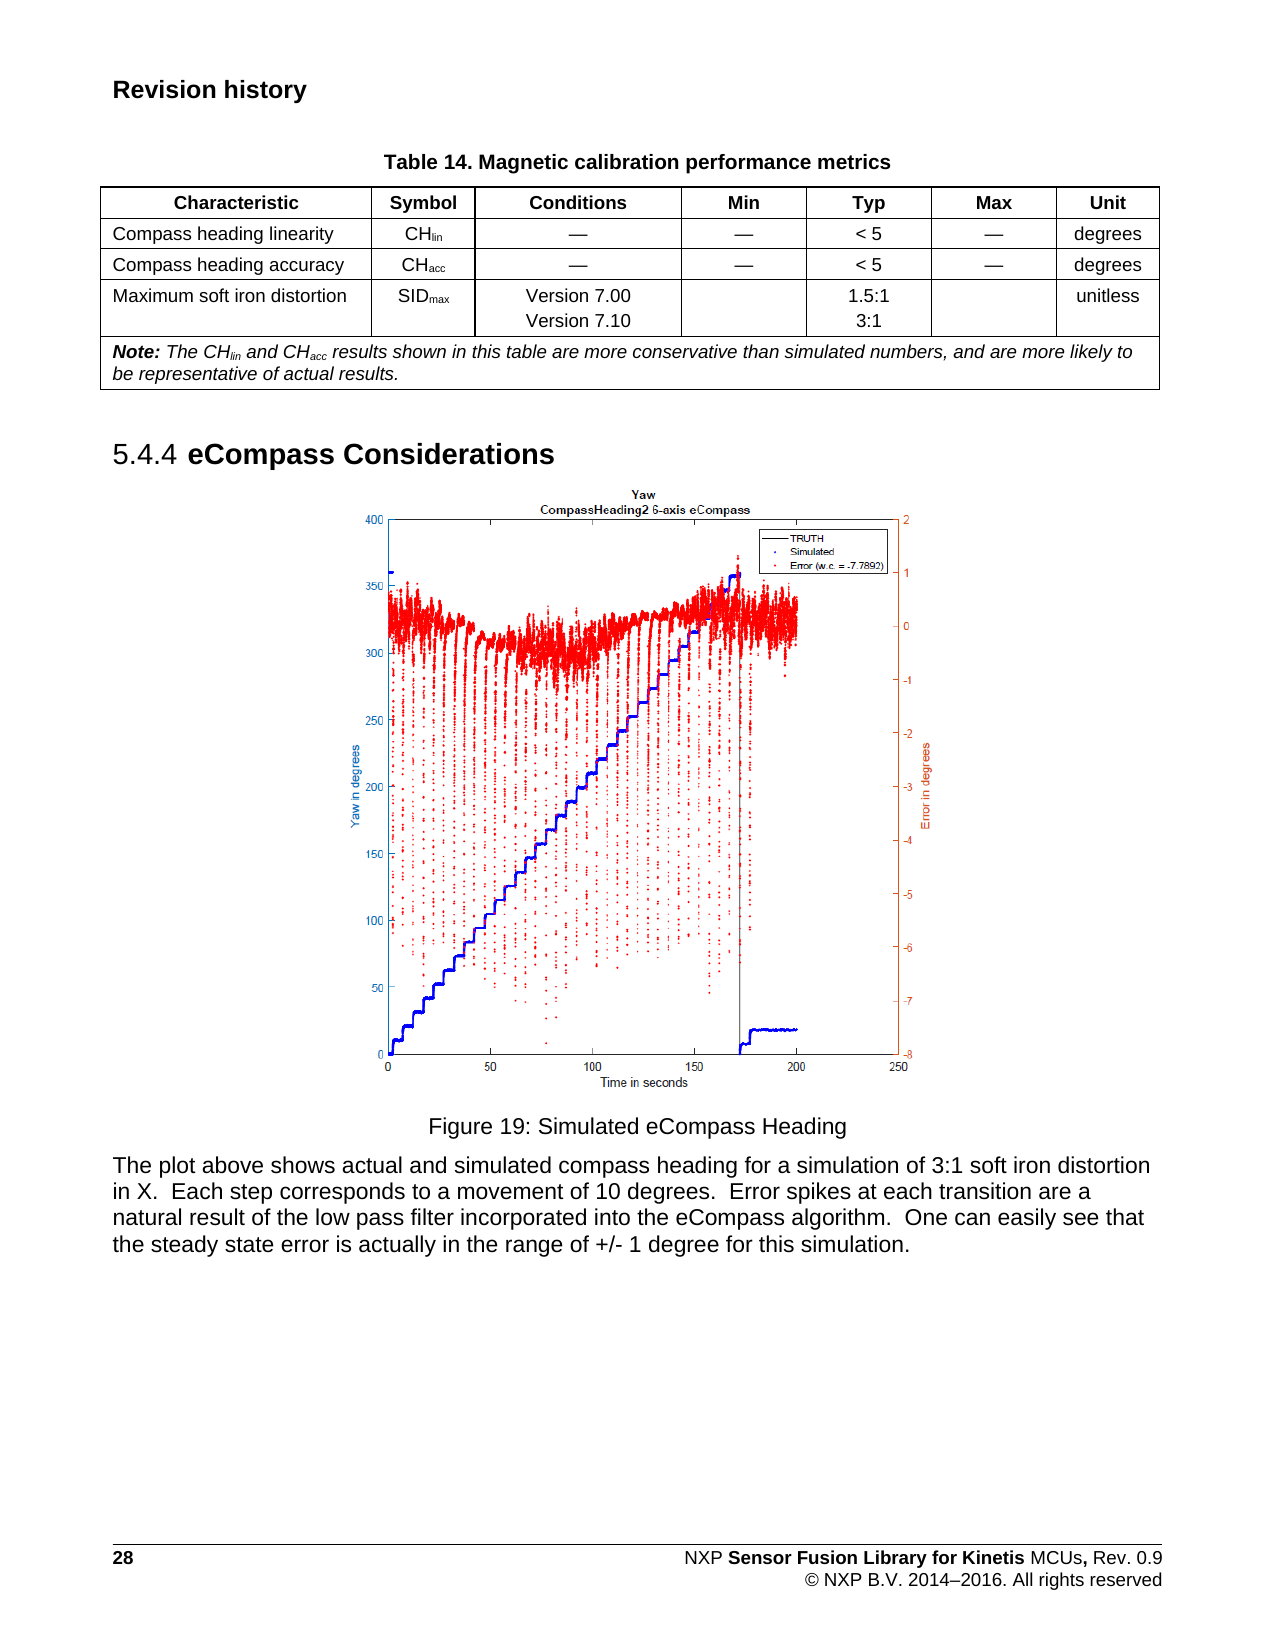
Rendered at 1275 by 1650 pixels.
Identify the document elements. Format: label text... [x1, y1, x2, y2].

table_cell CHlin [372, 219, 474, 248]
table_header Max [932, 188, 1056, 217]
table_cell CHacc [372, 249, 474, 279]
table_header Symbol [372, 188, 474, 217]
table_cell 1.5:1 3:1 [807, 280, 931, 336]
text The plot above shows actual and simulated compass heading for a simulation of 3:1 soft iron distortion in X. Each step corresponds to a movement of 10 degrees. Error spikes at each transition are a natural result of the low pass filter incorporated into the eCompass algorithm. One can easily see that the steady state error is actually in the range of +/- 1 degree for this simulation. [112, 1152, 1162, 1257]
table_cell — [682, 219, 806, 248]
table_cell degrees [1057, 249, 1159, 279]
table_cell Version 7.00 Version 7.10 [476, 280, 681, 336]
table_header Characteristic [101, 188, 371, 217]
table_cell — [932, 249, 1056, 279]
title Table 14. Magnetic calibration performance metrics [112, 150, 1162, 174]
table_header Conditions [476, 188, 681, 217]
table_header Typ [807, 188, 931, 217]
table_cell — [682, 249, 806, 279]
table_cell Maximum soft iron distortion [101, 280, 371, 336]
table_cell [682, 280, 806, 336]
table_cell — [932, 219, 1056, 248]
table_cell — [476, 249, 681, 279]
text Figure 19: Simulated eCompass Heading [112, 1113, 1162, 1139]
table_cell Note: The CHlin and CHacc results shown in this table are more conservative than simulated numbers, and are more likely to be representative of actual results. [101, 337, 1159, 388]
table_cell [932, 280, 1056, 336]
table_cell degrees [1057, 219, 1159, 248]
table_header Unit [1057, 188, 1159, 217]
table_cell < 5 [807, 219, 931, 248]
table_cell — [476, 219, 681, 248]
table_cell Compass heading accuracy [101, 249, 371, 279]
table_cell SIDmax [372, 280, 474, 336]
table_cell < 5 [807, 249, 931, 279]
table_cell unitless [1057, 280, 1159, 336]
table_header Min [682, 188, 806, 217]
subtitle eCompass Considerations [112, 437, 1162, 470]
